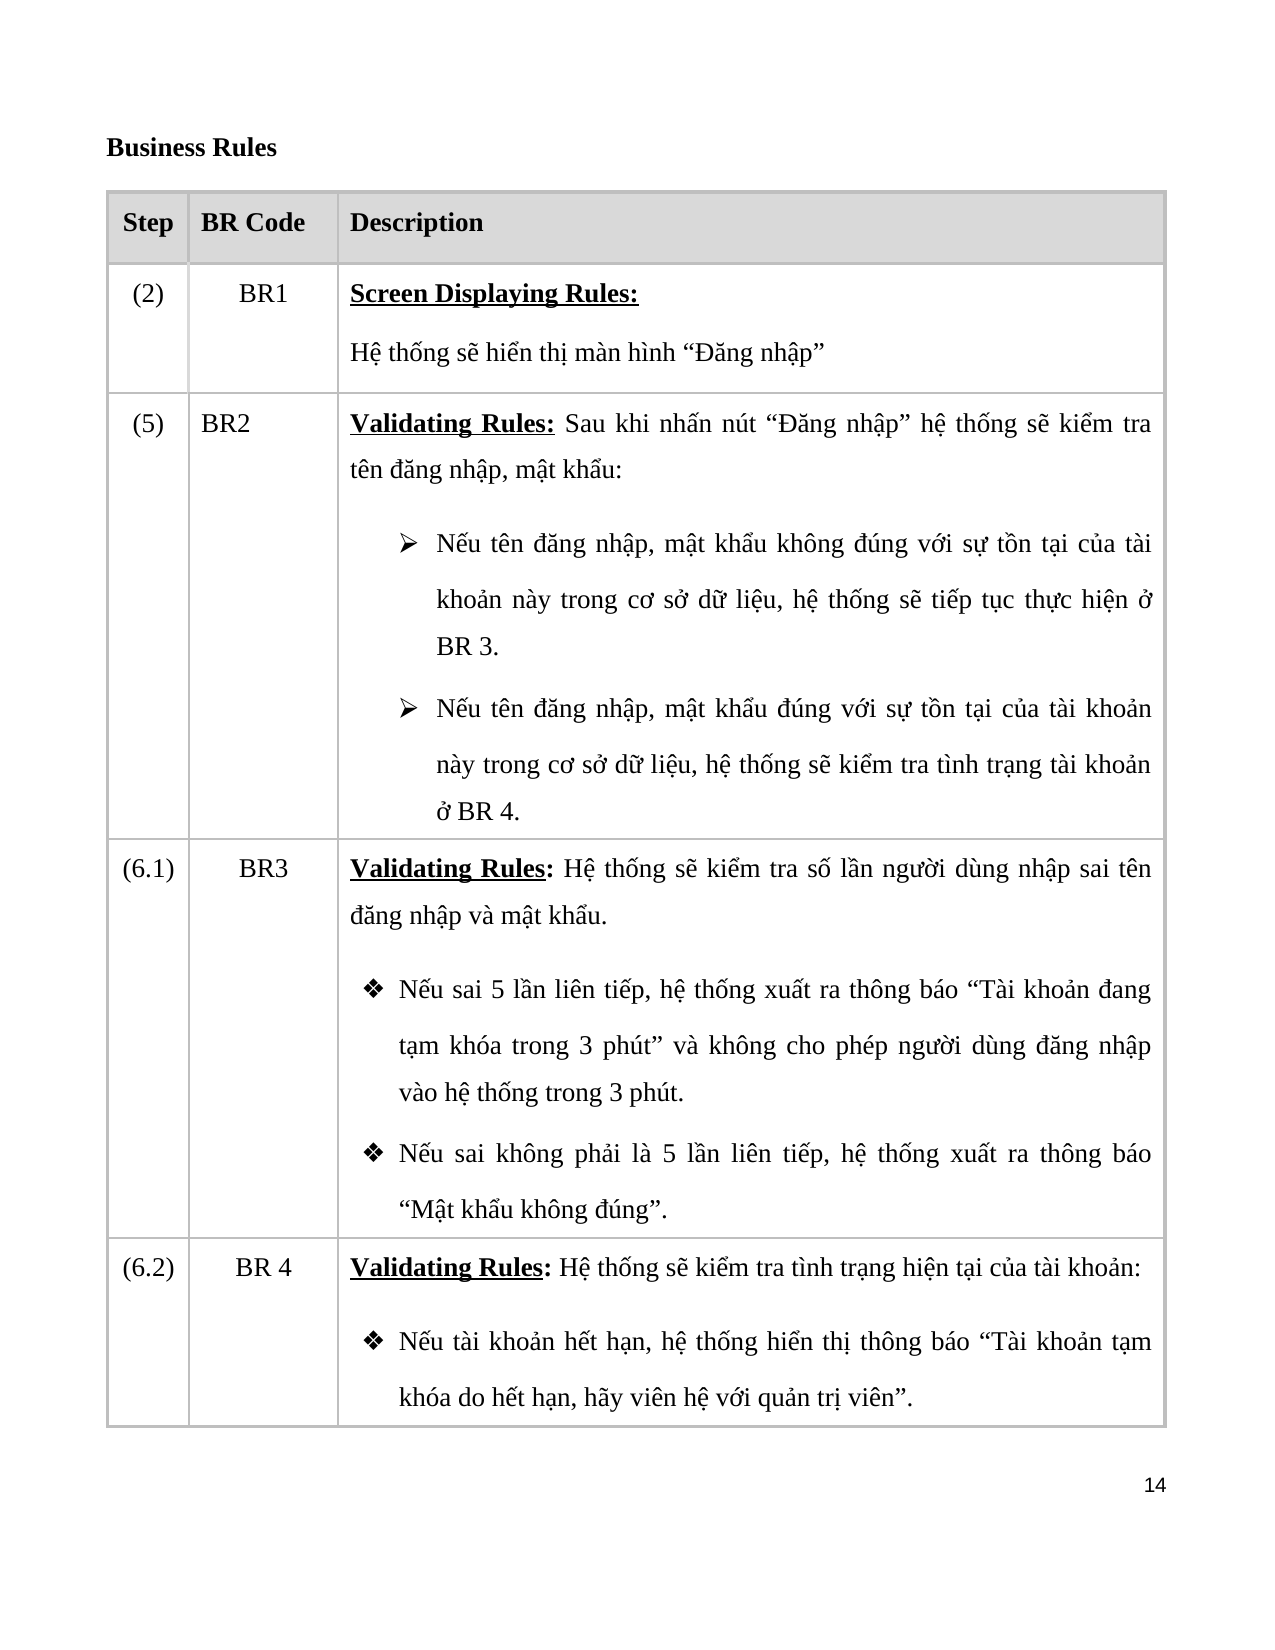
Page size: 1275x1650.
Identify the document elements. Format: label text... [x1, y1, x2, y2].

table_cell (5) [109, 394, 188, 838]
table_cell (2) [109, 265, 187, 392]
table_cell BR2 [190, 394, 337, 838]
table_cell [339, 1239, 1163, 1424]
table_cell BR 4 [190, 1239, 337, 1424]
table_cell Validating Rules: Sau khi nhấn nút “Đăng nhập” hệ thống sẽ kiểm tra tên đăng nhập, mật khẩu: Nếu tên đăng nhập, mật khẩu không đúng với sự tồn tại của tài khoản này trong cơ sở dữ liệu, hệ thống sẽ tiếp tục thực hiện ở BR 3. Nếu tên đăng nhập, mật khẩu đúng với sự tồn tại của tài khoản này trong cơ sở dữ liệu, hệ thống sẽ kiểm tra tình trạng tài khoản ở BR 4. [339, 394, 1163, 838]
table_header BR Code [190, 194, 337, 262]
table_header Step [109, 194, 187, 262]
table_cell BR3 [190, 840, 337, 1237]
table_cell Screen Displaying Rules: Hệ thống sẽ hiển thị màn hình “Đăng nhập” [339, 265, 1163, 392]
table_cell BR1 [190, 265, 337, 392]
table_cell (6.2) [109, 1239, 188, 1424]
text Business Rules [106, 131, 1167, 162]
table_header Description [339, 194, 1163, 262]
table_cell Validating Rules: Hệ thống sẽ kiểm tra số lần người dùng nhập sai tên đăng nhập và mật khẩu. Nếu sai 5 lần liên tiếp, hệ thống xuất ra thông báo “Tài khoản đang tạm khóa trong 3 phút” và không cho phép người dùng đăng nhập vào hệ thống trong 3 phút. Nếu sai không phải là 5 lần liên tiếp, hệ thống xuất ra thông báo “Mật khẩu không đúng”. [339, 840, 1163, 1237]
table_cell (6.1) [109, 840, 188, 1237]
